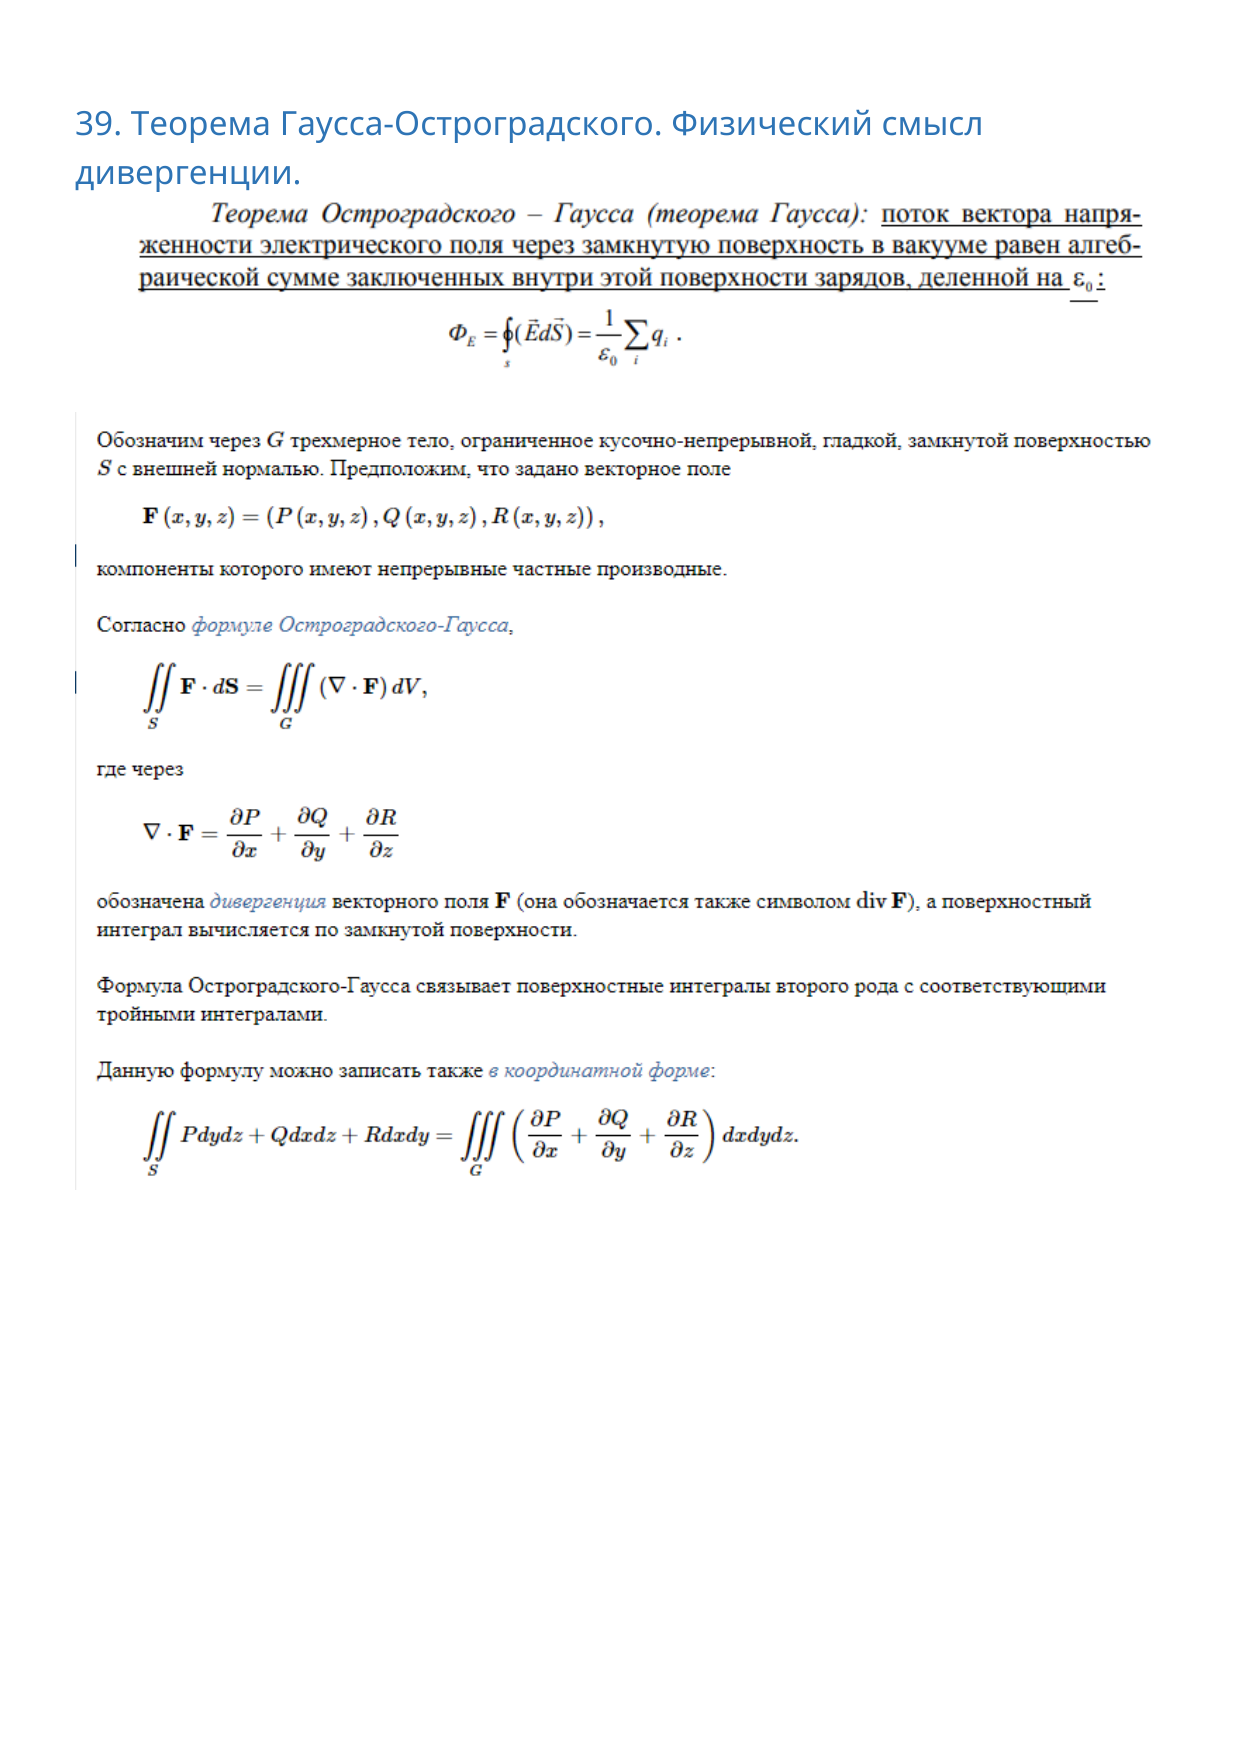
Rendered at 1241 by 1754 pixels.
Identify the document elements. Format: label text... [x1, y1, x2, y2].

picture [75, 197, 1166, 394]
subtitle 39. Теорема Гаусса-Остроградского. Физический смысл дивергенции. [75, 100, 1165, 194]
picture [75, 412, 1166, 1190]
